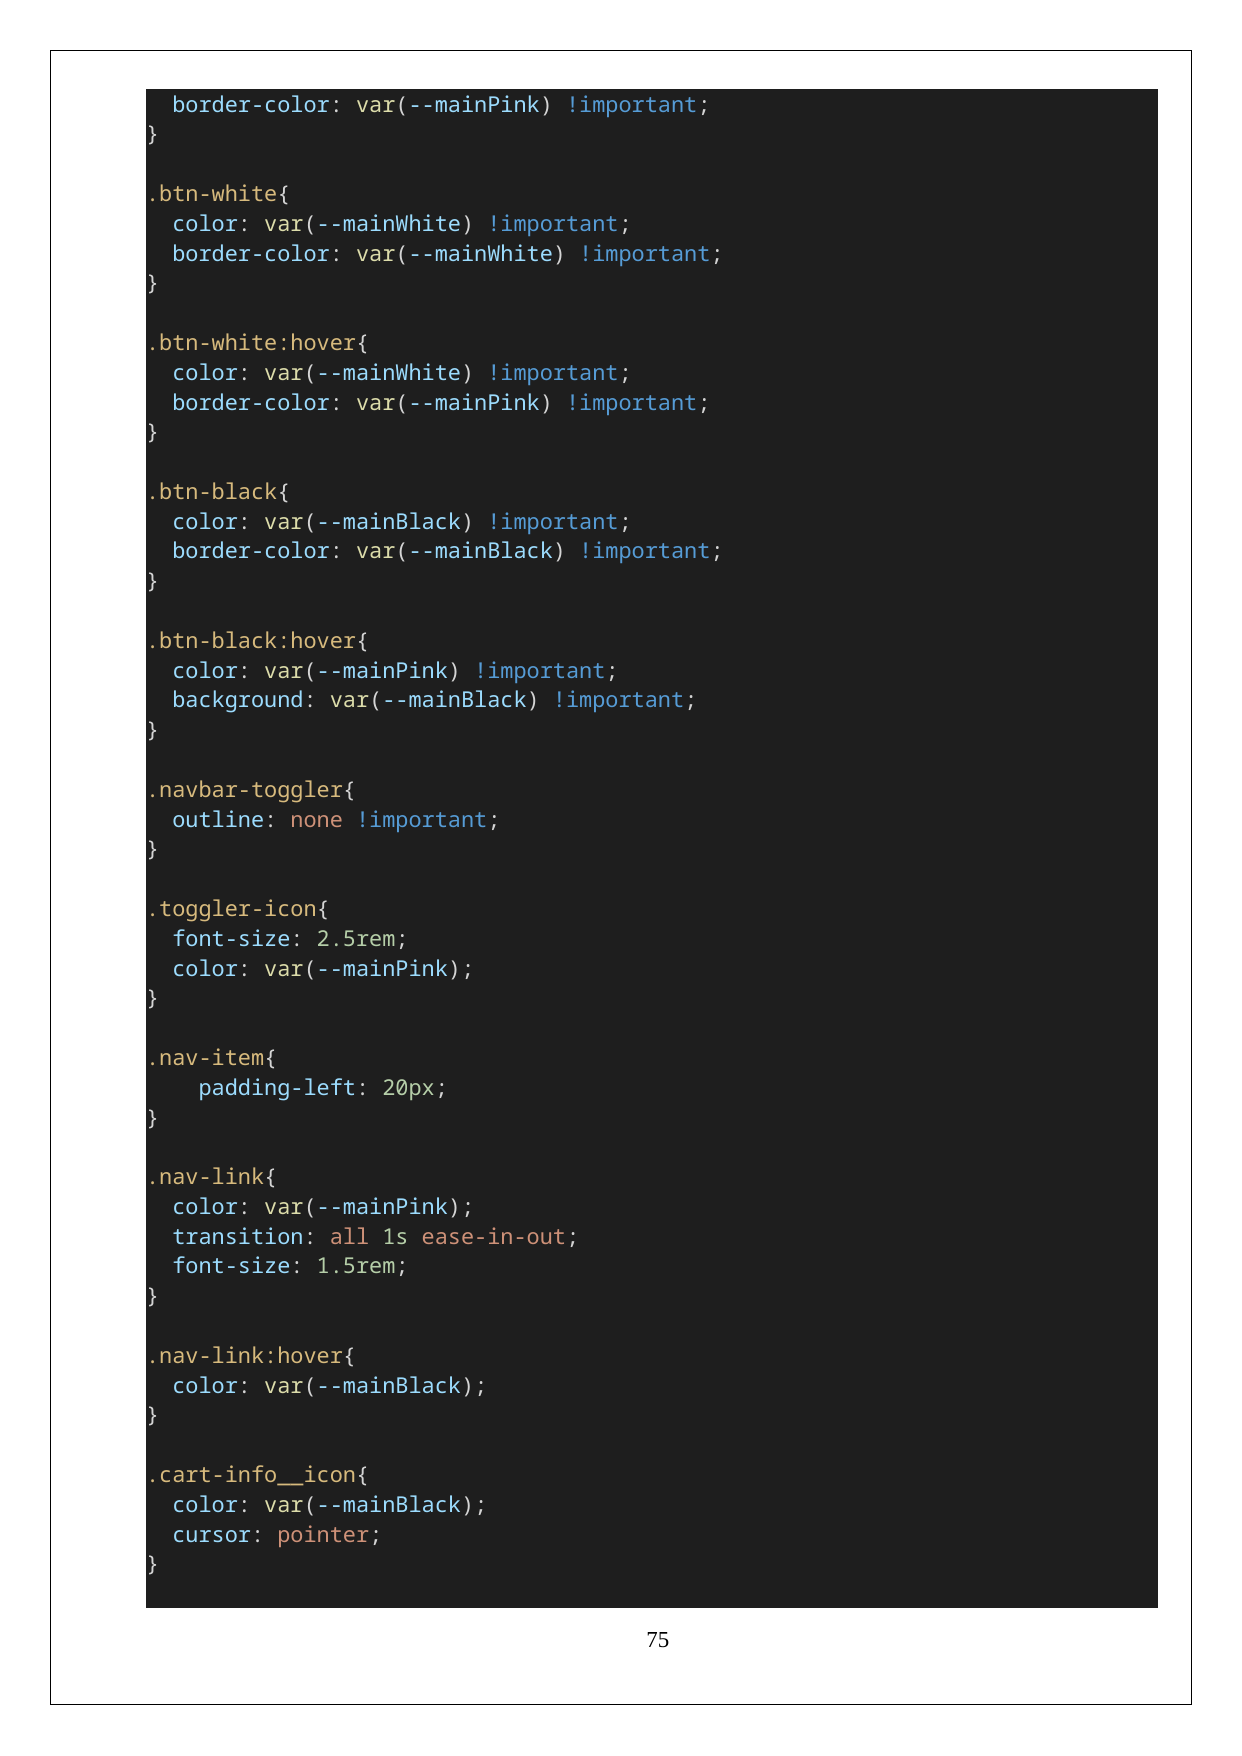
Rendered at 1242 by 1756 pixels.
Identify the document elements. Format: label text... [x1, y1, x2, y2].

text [146, 89, 1158, 118]
text color: var(--mainPink); [146, 1191, 1158, 1221]
text } [146, 714, 1158, 744]
text } [146, 118, 1158, 148]
text .nav-item{ [146, 1042, 1158, 1072]
text padding-left: 20px; [146, 1072, 1158, 1102]
text } [146, 1102, 1158, 1131]
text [146, 387, 1158, 416]
text color: var(--mainPink); [146, 953, 1158, 982]
text color: var(--mainWhite) !important; [146, 357, 1158, 387]
text .nav-link:hover{ [146, 1340, 1158, 1370]
text } [146, 416, 1158, 446]
text background: var(--mainBlack) !important; [146, 684, 1158, 714]
text font-size: 1.5rem; [146, 1251, 1158, 1280]
text transition: all 1s ease-in-out; [146, 1221, 1158, 1251]
text } [146, 1548, 1158, 1578]
text border-color: var(--mainBlack) !important; [146, 536, 1158, 565]
text color: var(--mainBlack); [146, 1489, 1158, 1519]
text .btn-black:hover{ [146, 625, 1158, 655]
text } [146, 1280, 1158, 1310]
text color: var(--mainBlack) !important; [146, 506, 1158, 536]
text .btn-black{ [146, 476, 1158, 506]
text cursor: pointer; [146, 1519, 1158, 1548]
text .toggler-icon{ [146, 893, 1158, 923]
text } [146, 982, 1158, 1012]
text } [146, 565, 1158, 595]
text color: var(--mainPink) !important; [146, 655, 1158, 684]
text font-size: 2.5rem; [146, 923, 1158, 953]
text border-color: var(--mainWhite) !important; [146, 238, 1158, 267]
text color: var(--mainWhite) !important; [146, 208, 1158, 238]
text outline: none !important; [146, 804, 1158, 833]
text } [146, 267, 1158, 297]
text .btn-white:hover{ [146, 327, 1158, 357]
text .btn-white{ [146, 178, 1158, 208]
text } [146, 1399, 1158, 1429]
text .nav-link{ [146, 1161, 1158, 1191]
text } [146, 833, 1158, 863]
text .cart-info__icon{ [146, 1459, 1158, 1489]
text .navbar-toggler{ [146, 774, 1158, 804]
text color: var(--mainBlack); [146, 1370, 1158, 1399]
